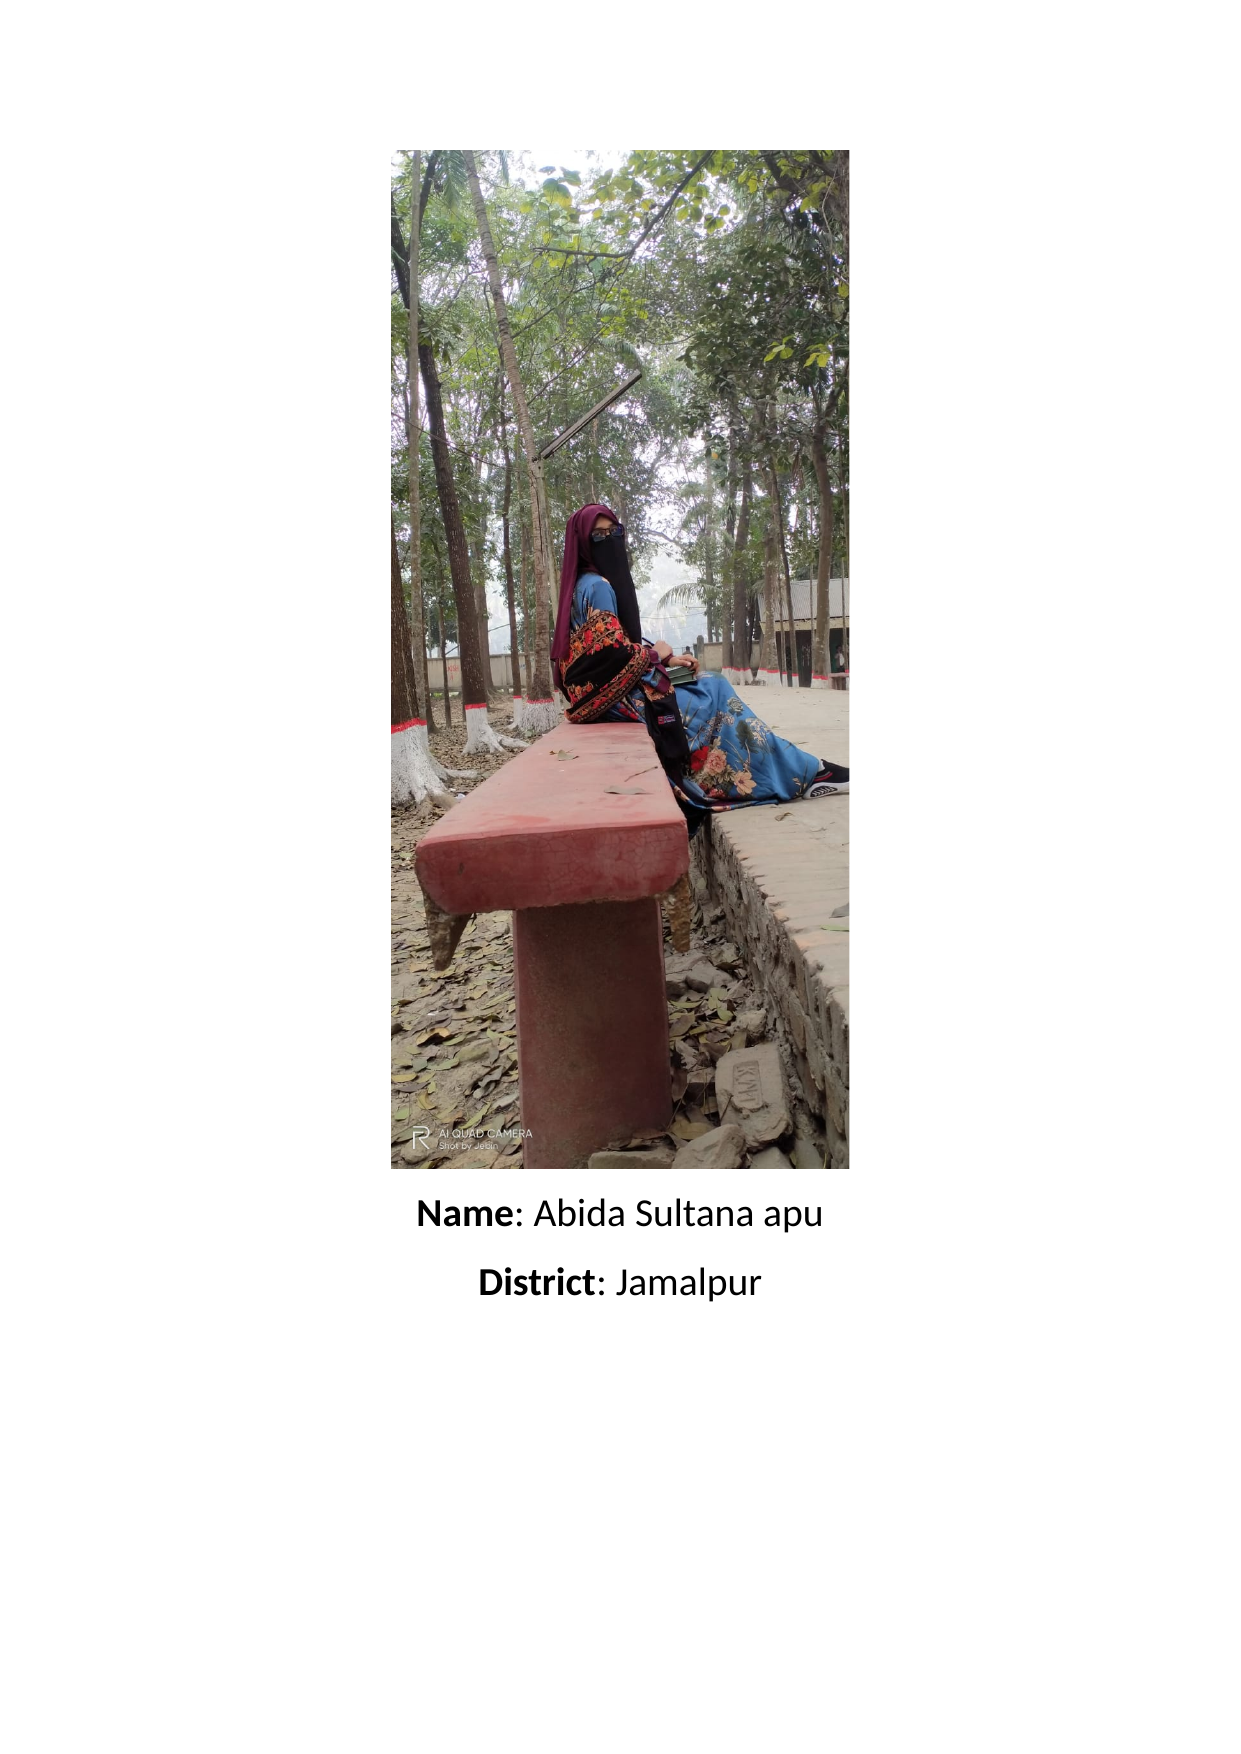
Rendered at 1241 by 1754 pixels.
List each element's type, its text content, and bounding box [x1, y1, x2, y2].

text District: Jamalpur [150, 1256, 1090, 1305]
text Name: Abida Sultana apu [150, 1188, 1090, 1236]
picture [391, 150, 850, 1169]
